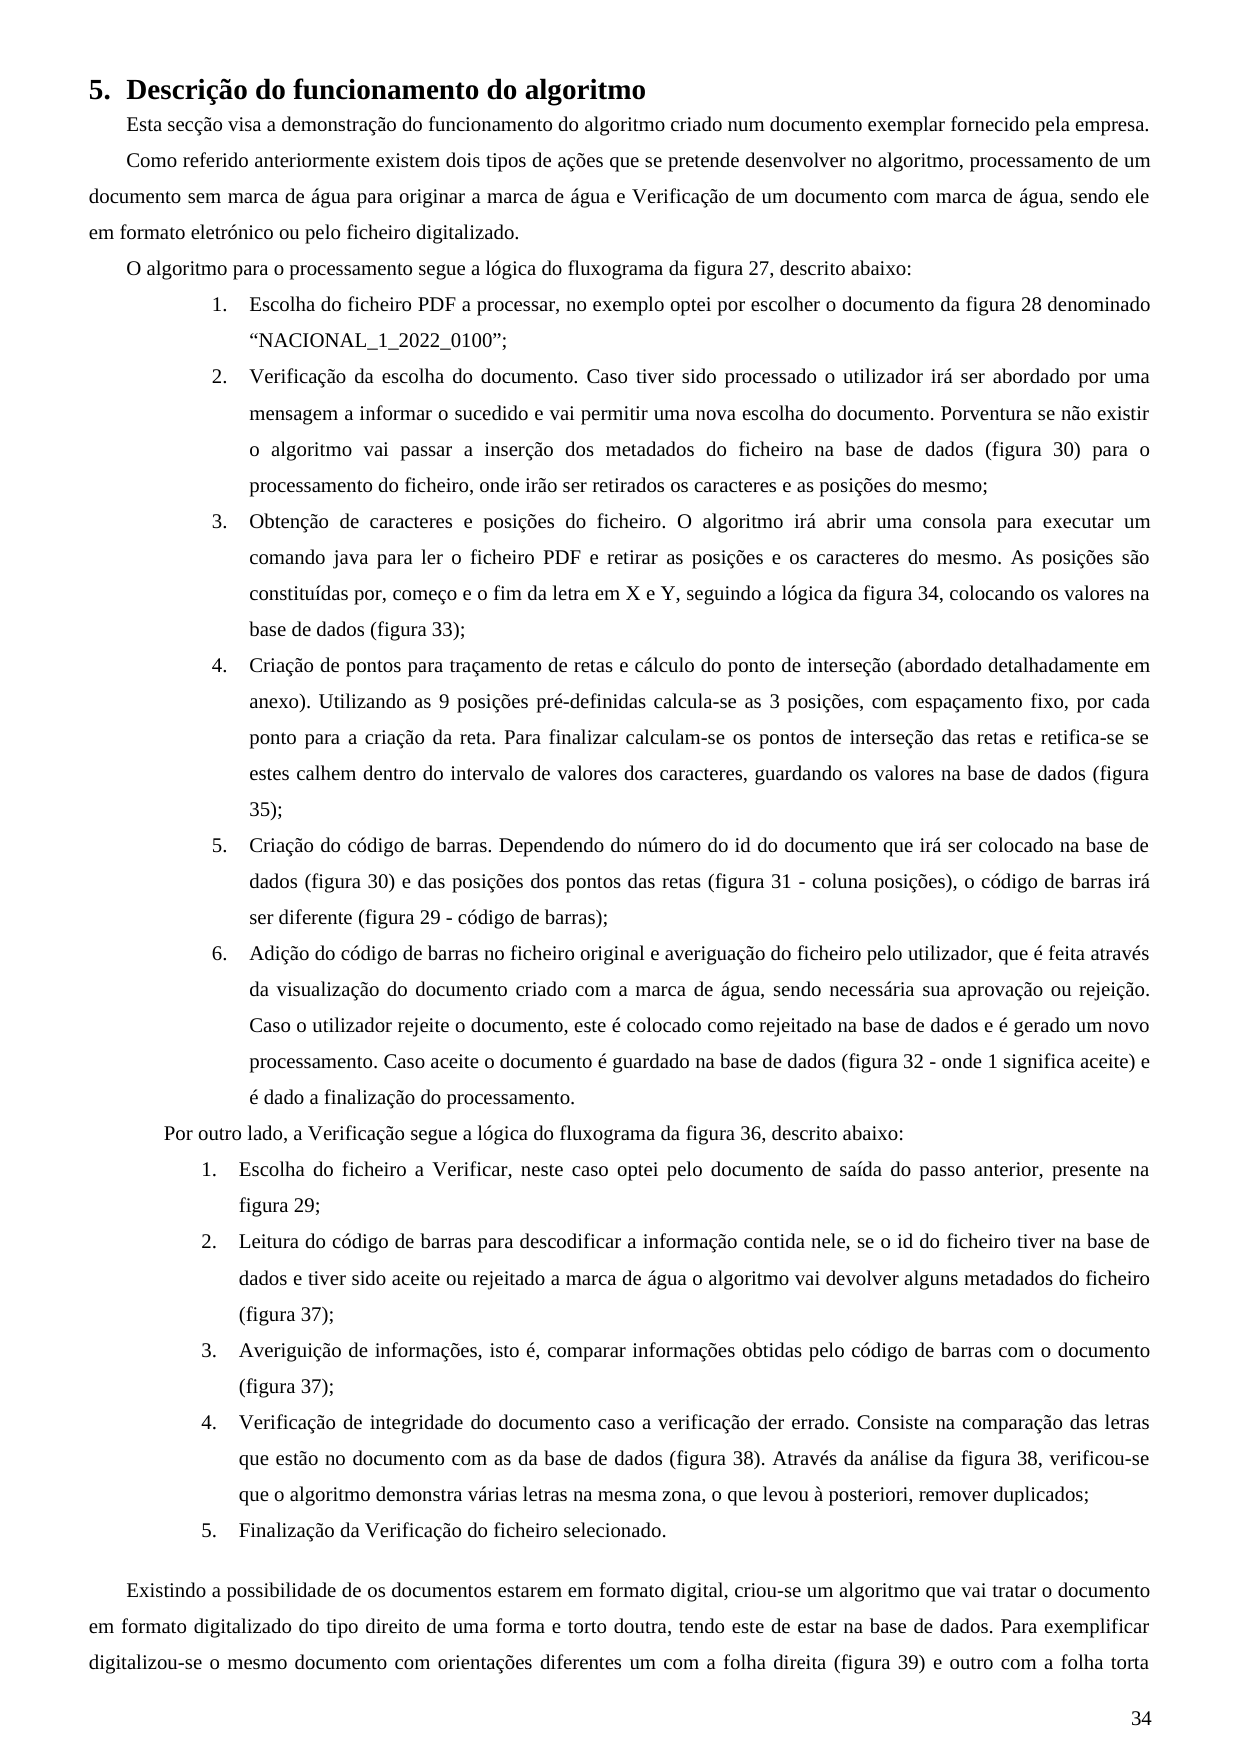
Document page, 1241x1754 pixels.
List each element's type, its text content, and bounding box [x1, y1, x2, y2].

list Verificação de integridade do documento caso a verificação der errado. Consiste na comparação das letras que estão no documento com as da base de dados (figura 38). Através da análise da figura 38, verificou-se que o algoritmo demonstra várias letras na mesma zona, o que levou à posteriori, remover duplicados; [201, 1409, 1152, 1506]
text O algoritmo para o processamento segue a lógica do fluxograma da figura 27, descrito abaixo: [89, 256, 1152, 280]
text Por outro lado, a Verificação segue a lógica do fluxograma da figura 36, descrito abaixo: [89, 1121, 1152, 1145]
list Escolha do ficheiro PDF a processar, no exemplo optei por escolher o documento da figura 28 denominado “NACIONAL_1_2022_0100”; [212, 292, 1152, 352]
list Averiguição de informações, isto é, comparar informações obtidas pelo código de barras com o documento (figura 37); [201, 1337, 1152, 1398]
subtitle Descrição do funcionamento do algoritmo [89, 72, 1152, 106]
text Como referido anteriormente existem dois tipos de ações que se pretende desenvolver no algoritmo, processamento de um documento sem marca de água para originar a marca de água e Verificação de um documento com marca de água, sendo ele em formato eletrónico ou pelo ficheiro digitalizado. [89, 148, 1152, 244]
list Obtenção de caracteres e posições do ficheiro. O algoritmo irá abrir uma consola para executar um comando java para ler o ficheiro PDF e retirar as posições e os caracteres do mesmo. As posições são constituídas por, começo e o fim da letra em X e Y, seguindo a lógica da figura 34, colocando os valores na base de dados (figura 33); [212, 508, 1152, 641]
list Leitura do código de barras para descodificar a informação contida nele, se o id do ficheiro tiver na base de dados e tiver sido aceite ou rejeitado a marca de água o algoritmo vai devolver alguns metadados do ficheiro (figura 37); [201, 1229, 1152, 1326]
list Finalização da Verificação do ficheiro selecionado. [201, 1518, 1152, 1542]
list Verificação da escolha do documento. Caso tiver sido processado o utilizador irá ser abordado por uma mensagem a informar o sucedido e vai permitir uma nova escolha do documento. Porventura se não existir o algoritmo vai passar a inserção dos metadados do ficheiro na base de dados (figura 30) para o processamento do ficheiro, onde irão ser retirados os caracteres e as posições do mesmo; [212, 364, 1152, 497]
text Esta secção visa a demonstração do funcionamento do algoritmo criado num documento exemplar fornecido pela empresa. [89, 112, 1152, 136]
list Criação do código de barras. Dependendo do número do id do documento que irá ser colocado na base de dados (figura 30) e das posições dos pontos das retas (figura 31 - coluna posições), o código de barras irá ser diferente (figura 29 - código de barras); [212, 833, 1152, 929]
list Escolha do ficheiro a Verificar, neste caso optei pelo documento de saída do passo anterior, presente na figura 29; [201, 1157, 1152, 1217]
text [89, 1578, 1152, 1674]
list Adição do código de barras no ficheiro original e averiguação do ficheiro pelo utilizador, que é feita através da visualização do documento criado com a marca de água, sendo necessária sua aprovação ou rejeição. Caso o utilizador rejeite o documento, este é colocado como rejeitado na base de dados e é gerado um novo processamento. Caso aceite o documento é guardado na base de dados (figura 32 - onde 1 significa aceite) e é dado a finalização do processamento. [212, 941, 1152, 1109]
list Criação de pontos para traçamento de retas e cálculo do ponto de interseção (abordado detalhadamente em anexo). Utilizando as 9 posições pré-definidas calcula-se as 3 posições, com espaçamento fixo, por cada ponto para a criação da reta. Para finalizar calculam-se os pontos de interseção das retas e retifica-se se estes calhem dentro do intervalo de valores dos caracteres, guardando os valores na base de dados (figura 35); [212, 653, 1152, 821]
